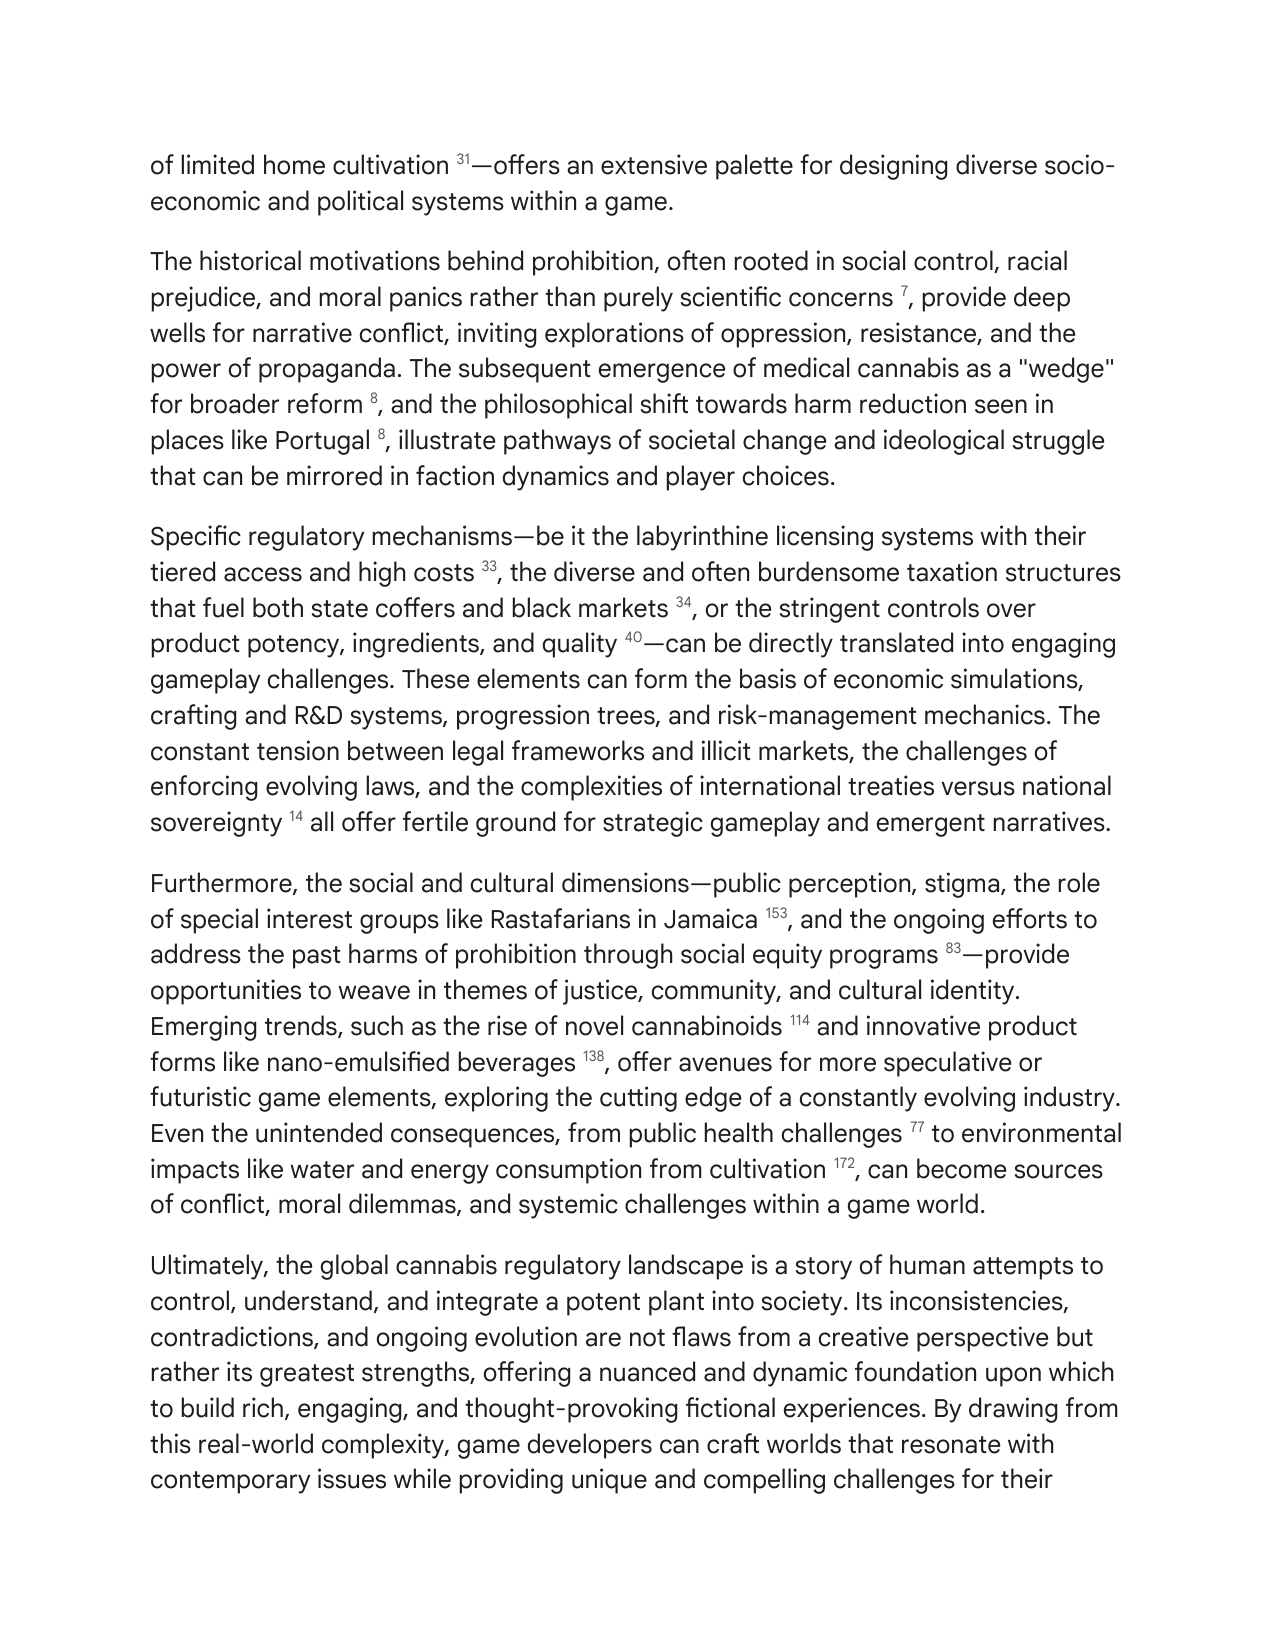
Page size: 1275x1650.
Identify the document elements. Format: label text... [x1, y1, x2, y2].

text The historical motivations behind prohibition, often rooted in social control, racial prejudice, and moral panics rather than purely scientific concerns 7, provide deep wells for narrative conflict, inviting explorations of oppression, resistance, and the power of propaganda. The subsequent emergence of medical cannabis as a "wedge" for broader reform 8, and the philosophical shift towards harm reduction seen in places like Portugal 8, illustrate pathways of societal change and ideological struggle that can be mirrored in faction dynamics and player choices. [150, 246, 1125, 492]
text Furthermore, the social and cultural dimensions—public perception, stigma, the role of special interest groups like Rastafarians in Jamaica 153, and the ongoing efforts to address the past harms of prohibition through social equity programs 83—provide opportunities to weave in themes of justice, community, and cultural identity. Emerging trends, such as the rise of novel cannabinoids 114 and innovative product forms like nano-emulsified beverages 138, offer avenues for more speculative or futuristic game elements, exploring the cutting edge of a constantly evolving industry. Even the unintended consequences, from public health challenges 77 to environmental impacts like water and energy consumption from cultivation 172, can become sources of conflict, moral dilemmas, and systemic challenges within a game world. [150, 868, 1125, 1221]
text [150, 150, 1125, 217]
text Specific regulatory mechanisms—be it the labyrinthine licensing systems with their tiered access and high costs 33, the diverse and often burdensome taxation structures that fuel both state coffers and black markets 34, or the stringent controls over product potency, ingredients, and quality 40—can be directly translated into engaging gameplay challenges. These elements can form the basis of economic simulations, crafting and R&D systems, progression trees, and risk-management mechanics. The constant tension between legal frameworks and illicit markets, the challenges of enforcing evolving laws, and the complexities of international treaties versus national sovereignty 14 all offer fertile ground for strategic gameplay and emergent narratives. [150, 522, 1125, 839]
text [150, 1250, 1125, 1496]
